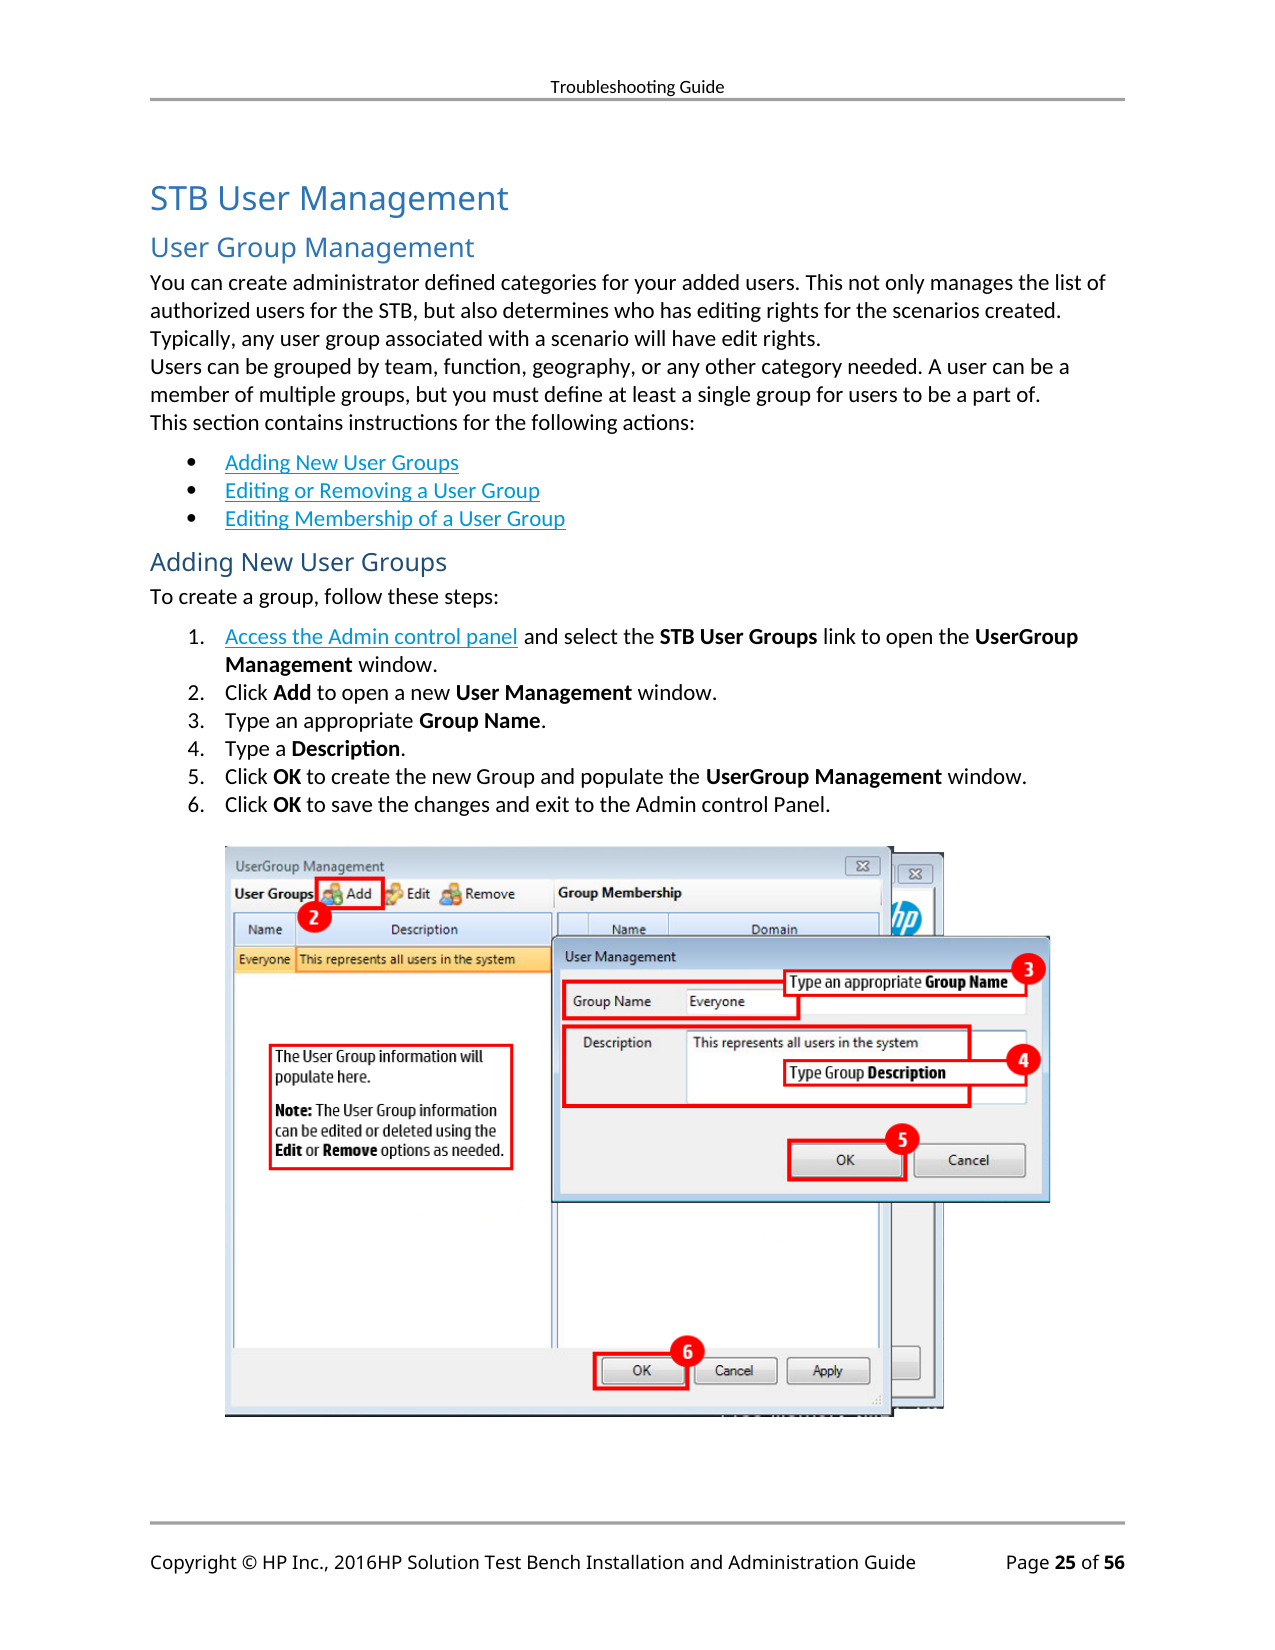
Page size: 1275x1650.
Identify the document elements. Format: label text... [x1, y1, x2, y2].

list Click Add to open a new User Management window. [187, 678, 1125, 706]
list Adding New User Groups [187, 448, 1125, 477]
list Access the Admin control panel and select the STB User Groups link to open the UserGroup Management window. [187, 622, 1125, 678]
text You can create administrator defined categories for your added users. This not only manages the list of authorized users for the STB, but also determines who has editing rights for the scenarios created. Typically, any user group associated with a scenario will have edit rights. [150, 268, 1125, 352]
list Click OK to create the new Group and populate the UserGroup Management window. [187, 762, 1125, 791]
text This section contains instructions for the following actions: [150, 408, 1125, 436]
text To create a group, follow these steps: [150, 582, 1125, 610]
list Type an appropriate Group Name. [187, 706, 1125, 734]
text Users can be grouped by team, function, geography, or any other category needed. A user can be a member of multiple groups, but you must define at least a single group for users to be a part of. [150, 352, 1125, 408]
subtitle STB User Management [150, 175, 1125, 220]
subtitle User Group Management [150, 228, 1125, 265]
list Editing or Removing a User Group [187, 477, 1125, 504]
picture [225, 846, 1050, 1417]
subtitle Adding New User Groups [150, 545, 1125, 579]
list Type a Description. [187, 734, 1125, 762]
list Editing Membership of a User Group [187, 504, 1125, 533]
